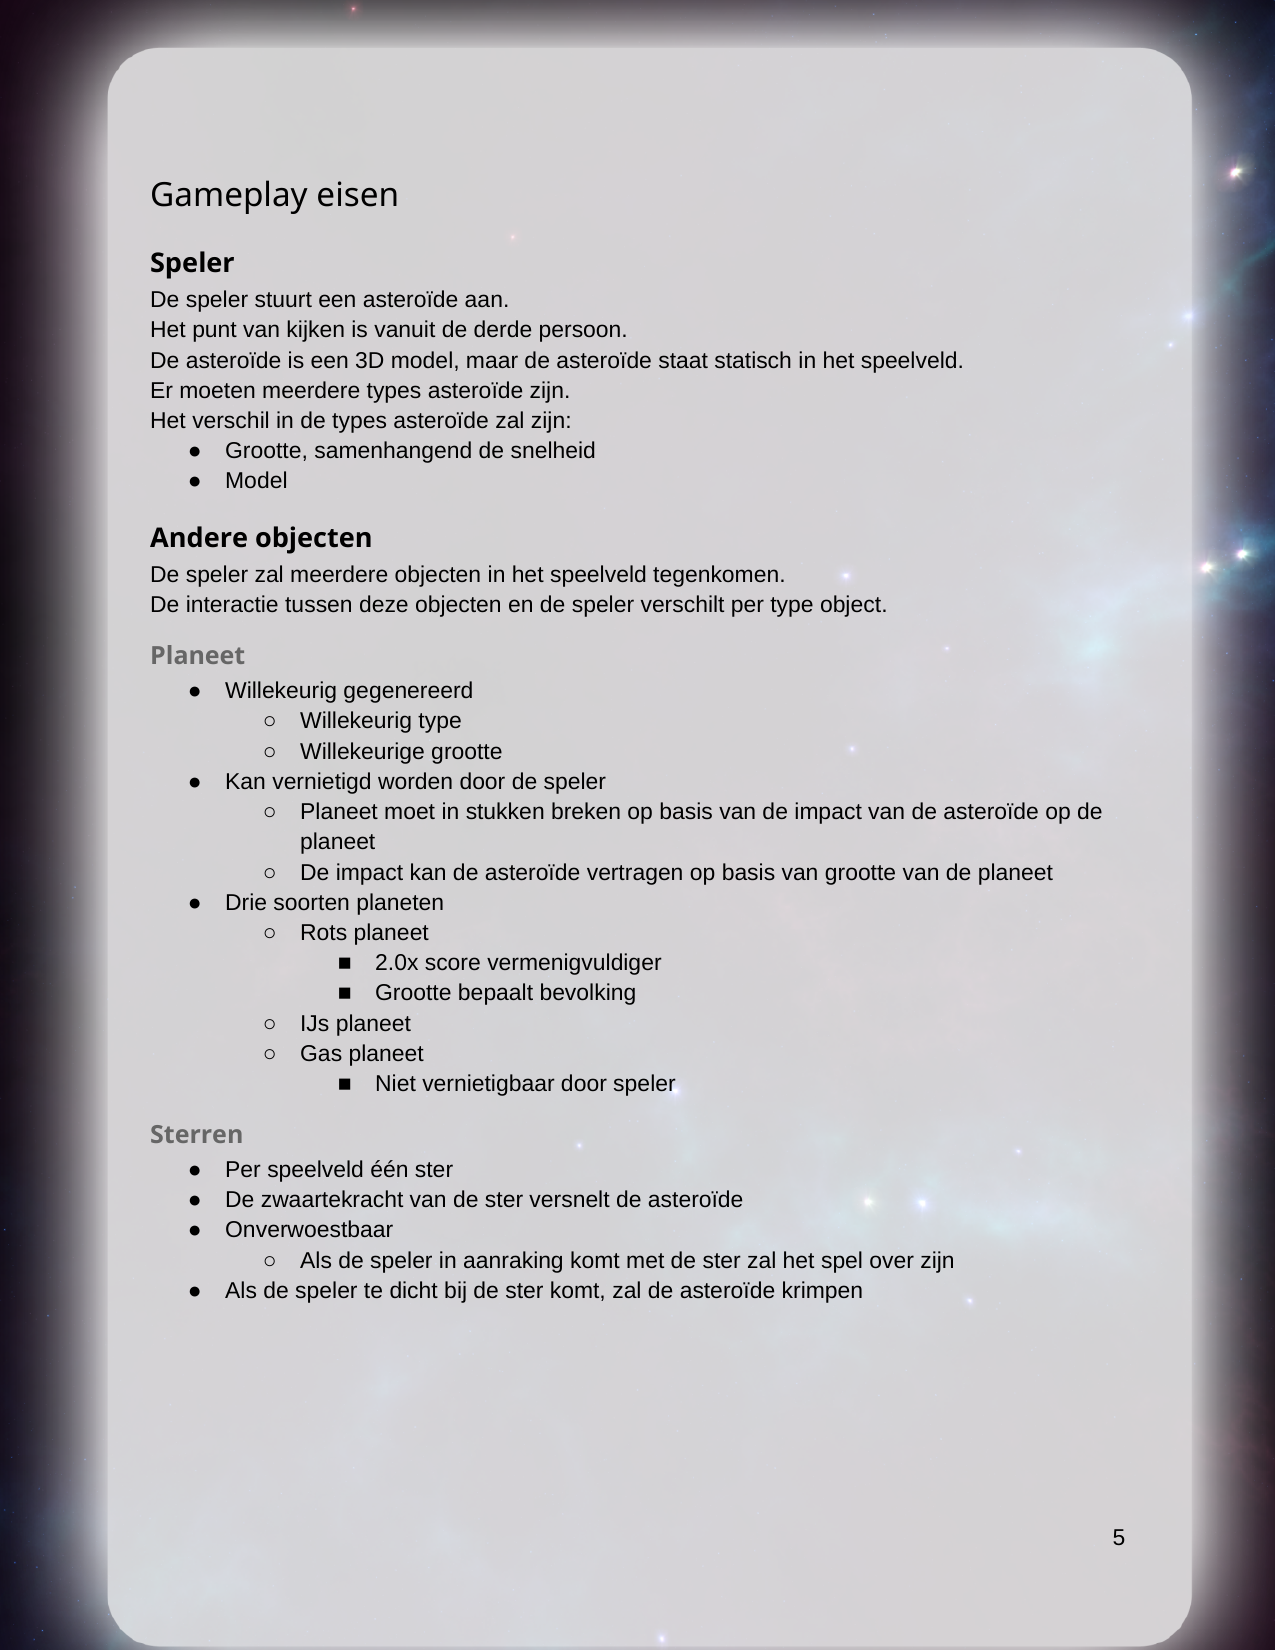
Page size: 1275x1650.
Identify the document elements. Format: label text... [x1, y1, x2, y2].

list Gas planeet [263, 1040, 1125, 1066]
picture [0, 0, 1275, 1650]
list IJs planeet [263, 1009, 1125, 1036]
subtitle Andere objecten [150, 518, 1125, 555]
list Onverwoestbaar [188, 1216, 1125, 1243]
list Kan vernietigd worden door de speler [188, 768, 1125, 794]
list Drie soorten planeten [188, 889, 1125, 915]
list Willekeurig gegenereerd [188, 677, 1125, 703]
list Per speelveld één ster [188, 1156, 1125, 1182]
text Het verschil in de types asteroïde zal zijn: [150, 407, 1125, 433]
list Willekeurige grootte [263, 738, 1125, 764]
text De asteroïde is een 3D model, maar de asteroïde staat statisch in het speelveld. [150, 347, 1125, 373]
subtitle Speler [150, 244, 1125, 281]
list 2.0x score vermenigvuldiger [338, 949, 1125, 975]
list Willekeurig type [263, 707, 1125, 734]
list Planeet moet in stukken breken op basis van de impact van de asteroïde op de planeet [263, 798, 1125, 854]
subtitle Sterren [150, 1117, 1125, 1151]
list Grootte bepaalt bevolking [338, 979, 1125, 1006]
text Er moeten meerdere types asteroïde zijn. [150, 377, 1125, 403]
list Als de speler in aanraking komt met de ster zal het spel over zijn [263, 1247, 1125, 1273]
text De speler stuurt een asteroïde aan. [150, 286, 1125, 313]
list Grootte, samenhangend de snelheid [188, 437, 1125, 464]
list Niet vernietigbaar door speler [338, 1070, 1125, 1096]
subtitle Planeet [150, 638, 1125, 672]
subtitle Gameplay eisen [150, 171, 1125, 216]
text De interactie tussen deze objecten en de speler verschilt per type object. [150, 591, 1125, 617]
text De speler zal meerdere objecten in het speelveld tegenkomen. [150, 561, 1125, 587]
list De impact kan de asteroïde vertragen op basis van grootte van de planeet [263, 858, 1125, 885]
list De zwaartekracht van de ster versnelt de asteroïde [188, 1186, 1125, 1212]
list Model [188, 467, 1125, 494]
list Als de speler te dicht bij de ster komt, zal de asteroïde krimpen [188, 1277, 1125, 1303]
list Rots planeet [263, 919, 1125, 945]
text Het punt van kijken is vanuit de derde persoon. [150, 316, 1125, 343]
